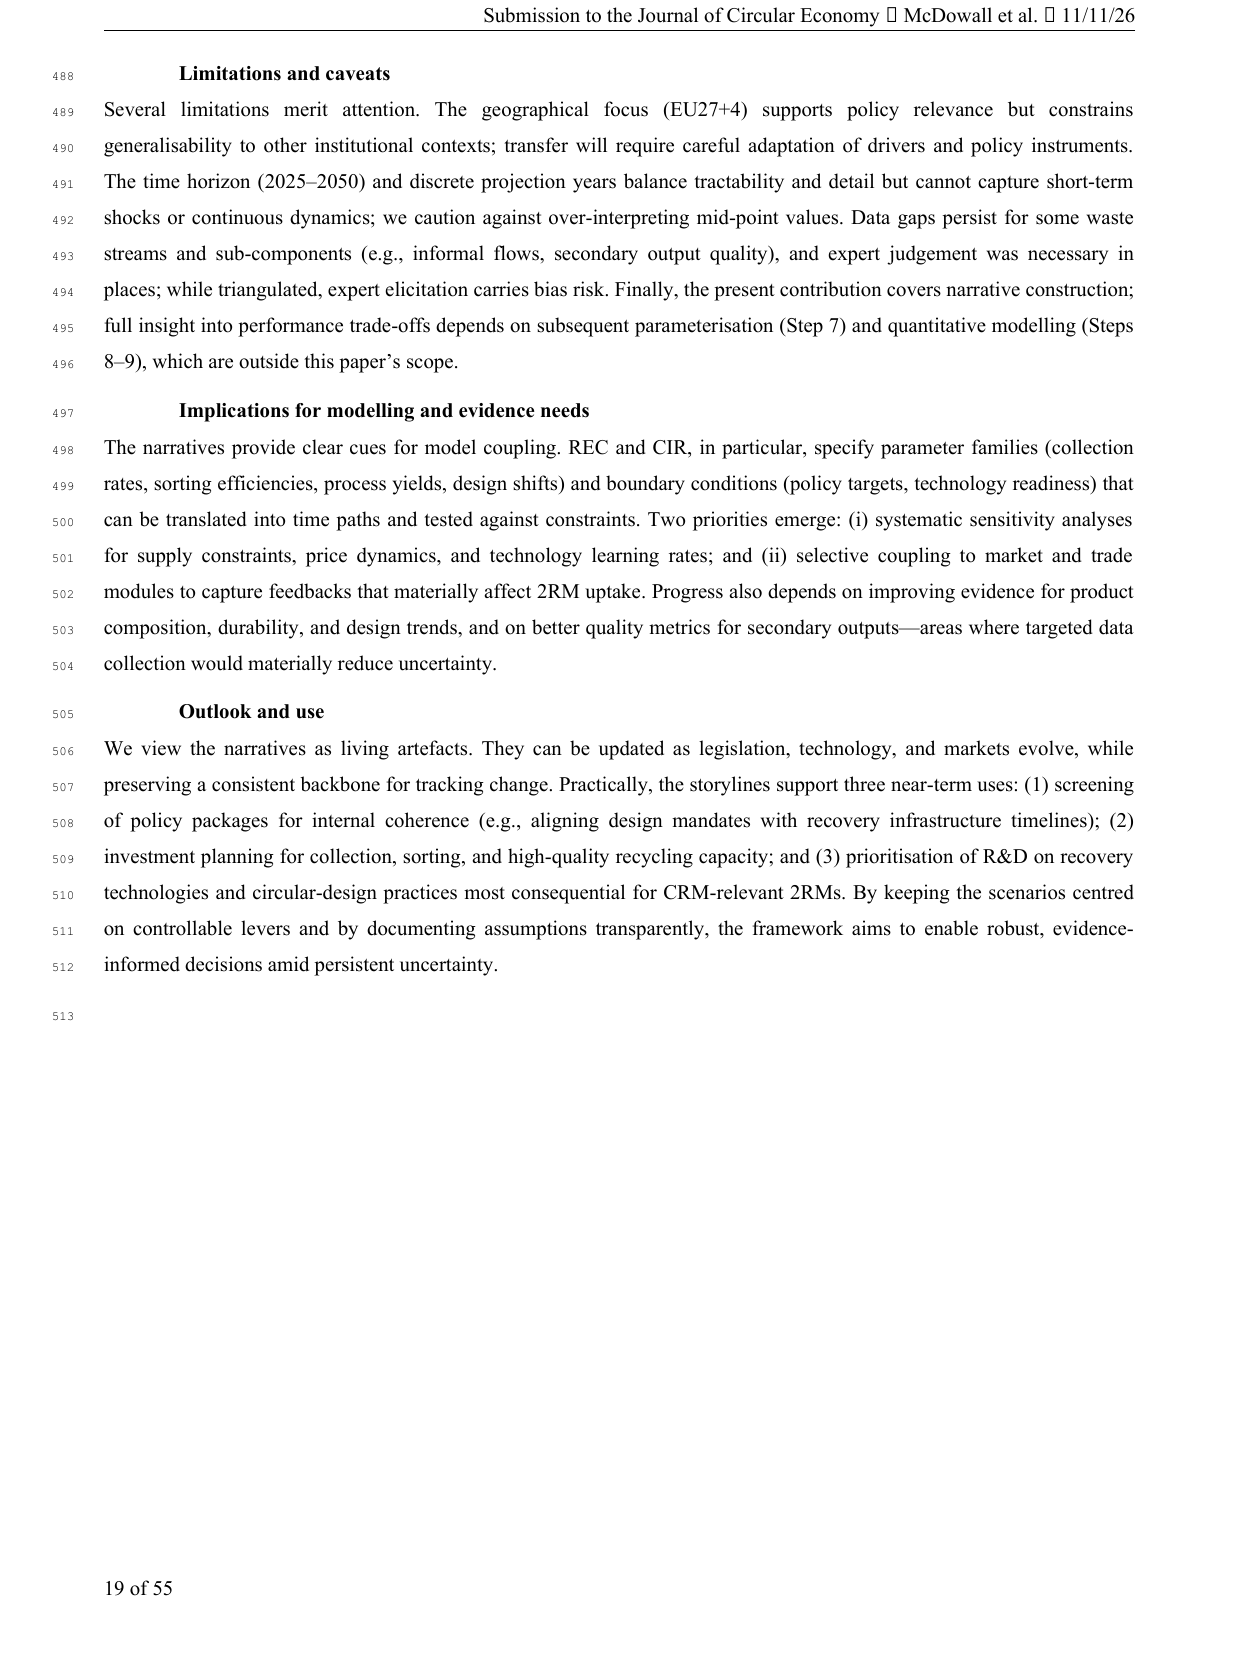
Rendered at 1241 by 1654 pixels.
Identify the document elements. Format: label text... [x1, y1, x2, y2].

subtitle Implications for modelling and evidence needs [178, 398, 1135, 422]
subtitle Limitations and caveats [178, 61, 1135, 85]
text The narratives provide clear cues for model coupling. REC and CIR, in particular, specify parameter families (collection rates, sorting efficiencies, process yields, design shifts) and boundary conditions (policy targets, technology readiness) that can be translated into time paths and tested against constraints. Two priorities emerge: (i) systematic sensitivity analyses for supply constraints, price dynamics, and technology learning rates; and (ii) selective coupling to market and trade modules to capture feedbacks that materially affect 2RM uptake. Progress also depends on improving evidence for product composition, durability, and design trends, and on better quality metrics for secondary outputs—areas where targeted data collection would materially reduce uncertainty. [103, 434, 1135, 675]
text Several limitations merit attention. The geographical focus (EU27+4) supports policy relevance but constrains generalisability to other institutional contexts; transfer will require careful adaptation of drivers and policy instruments. The time horizon (2025–2050) and discrete projection years balance tractability and detail but cannot capture short-term shocks or continuous dynamics; we caution against over-interpreting mid-point values. Data gaps persist for some waste streams and sub-components (e.g., informal flows, secondary output quality), and expert judgement was necessary in places; while triangulated, expert elicitation carries bias risk. Finally, the present contribution covers narrative construction; full insight into performance trade-offs depends on subsequent parameterisation (Step 7) and quantitative modelling (Steps 8–9), which are outside this paper’s scope. [103, 97, 1135, 373]
text We view the narratives as living artefacts. They can be updated as legislation, technology, and markets evolve, while preserving a consistent backbone for tracking change. Practically, the storylines support three near-term uses: (1) screening of policy packages for internal coherence (e.g., aligning design mandates with recovery infrastructure timelines); (2) investment planning for collection, sorting, and high-quality recycling capacity; and (3) prioritisation of R&D on recovery technologies and circular-design practices most consequential for CRM-relevant 2RMs. By keeping the scenarios centred on controllable levers and by documenting assumptions transparently, the framework aims to enable robust, evidence-informed decisions amid persistent uncertainty. [103, 736, 1135, 976]
subtitle Outlook and use [178, 699, 1135, 723]
